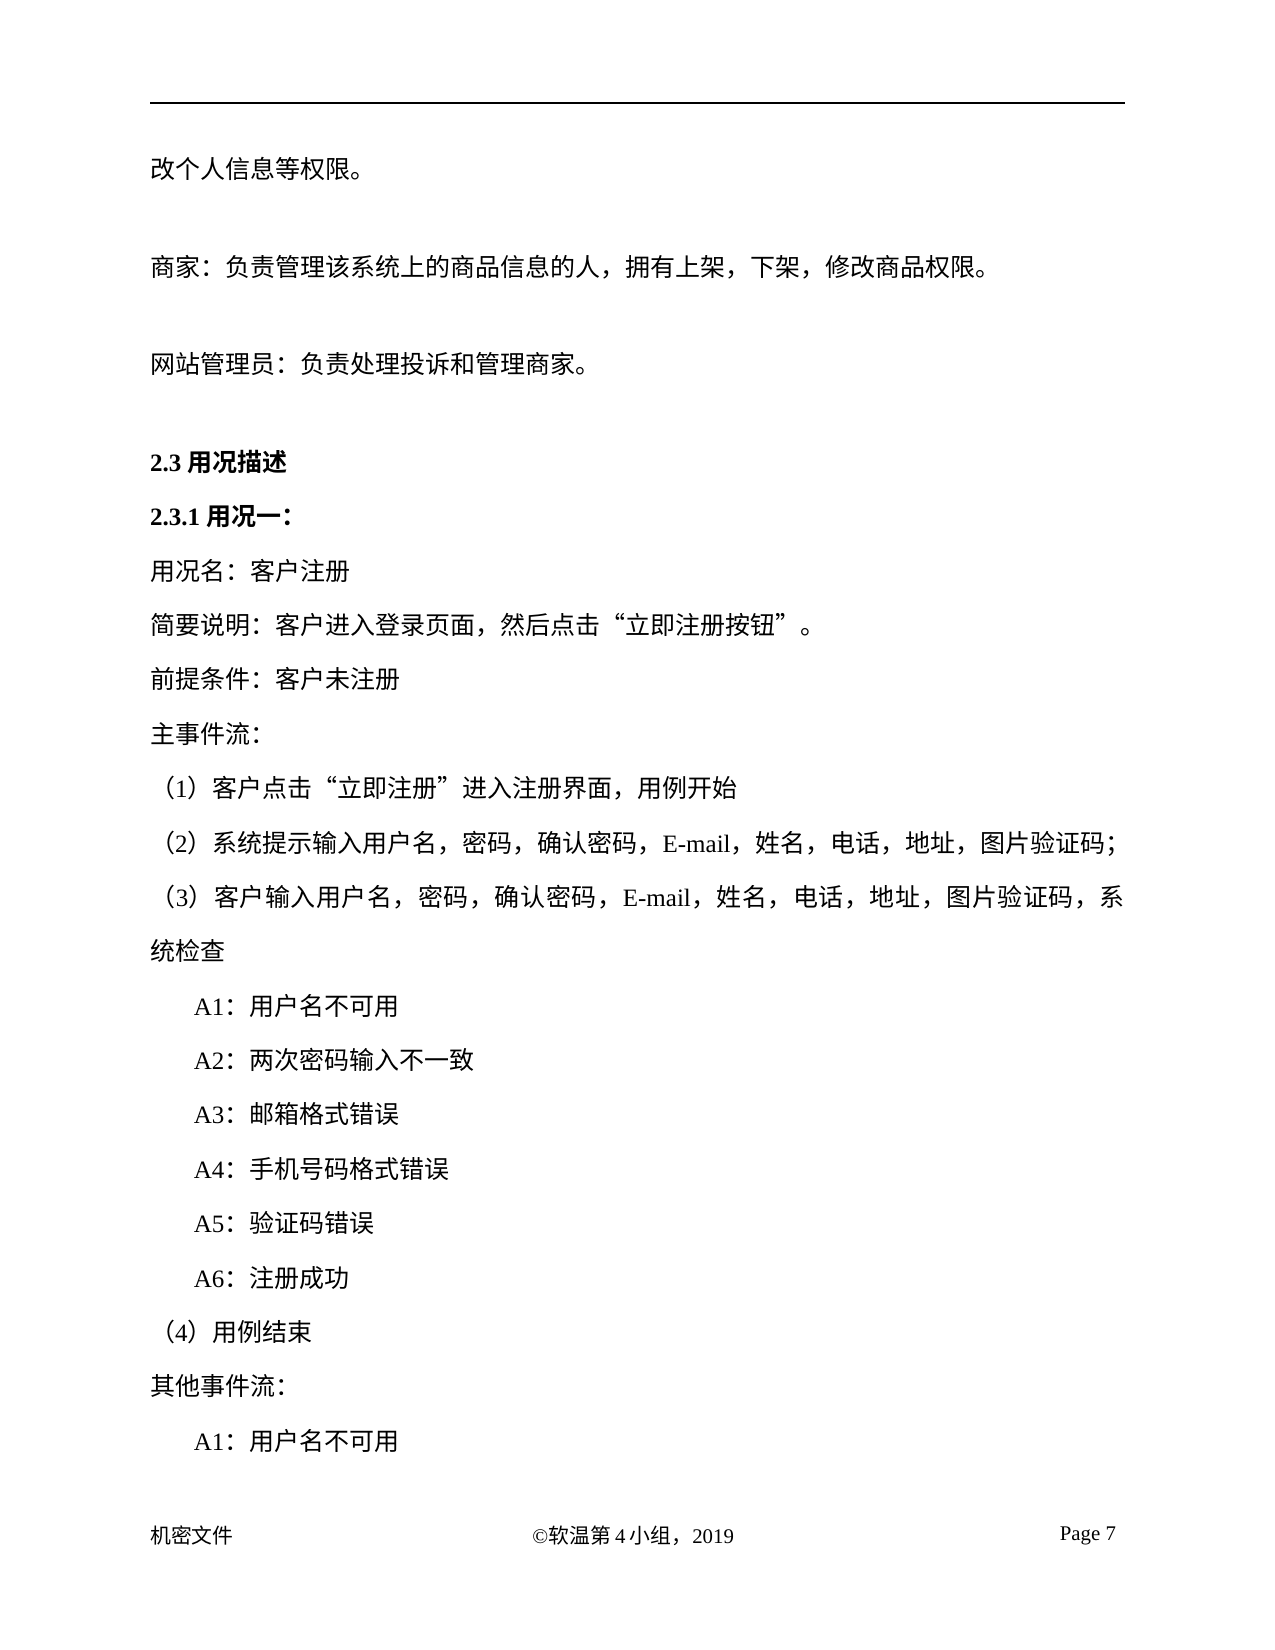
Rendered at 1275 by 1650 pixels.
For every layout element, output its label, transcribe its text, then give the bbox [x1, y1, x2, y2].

text A2：两次密码输入不一致 [150, 1041, 1125, 1077]
text （2）系统提示输入用户名，密码，确认密码，E-mail，姓名，电话，地址，图片验证码； [150, 823, 1125, 859]
text 其他事件流： [150, 1367, 1125, 1403]
text 网站管理员：负责处理投诉和管理商家。 [150, 345, 1125, 381]
text A4：手机号码格式错误 [150, 1149, 1125, 1186]
text A5：验证码错误 [150, 1204, 1125, 1240]
text 简要说明：客户进入登录页面，然后点击“立即注册按钮”。 [150, 606, 1125, 642]
text 2.3.1 用况一： [150, 497, 1125, 533]
text 主事件流： [150, 714, 1125, 751]
text A6：注册成功 [150, 1258, 1125, 1294]
text 商家：负责管理该系统上的商品信息的人，拥有上架，下架，修改商品权限。 [150, 247, 1125, 284]
text （3）客户输入用户名，密码，确认密码，E-mail，姓名，电话，地址，图片验证码，系统检查 [150, 877, 1125, 968]
text A1：用户名不可用 [150, 986, 1125, 1022]
text A3：邮箱格式错误 [150, 1095, 1125, 1131]
text 用况名：客户注册 [150, 551, 1125, 587]
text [150, 150, 1125, 186]
text 前提条件：客户未注册 [150, 660, 1125, 696]
text A1：用户名不可用 [150, 1421, 1125, 1457]
text （4）用例结束 [150, 1312, 1125, 1349]
text 2.3 用况描述 [150, 442, 1125, 479]
text （1）客户点击“立即注册”进入注册界面，用例开始 [150, 769, 1125, 805]
